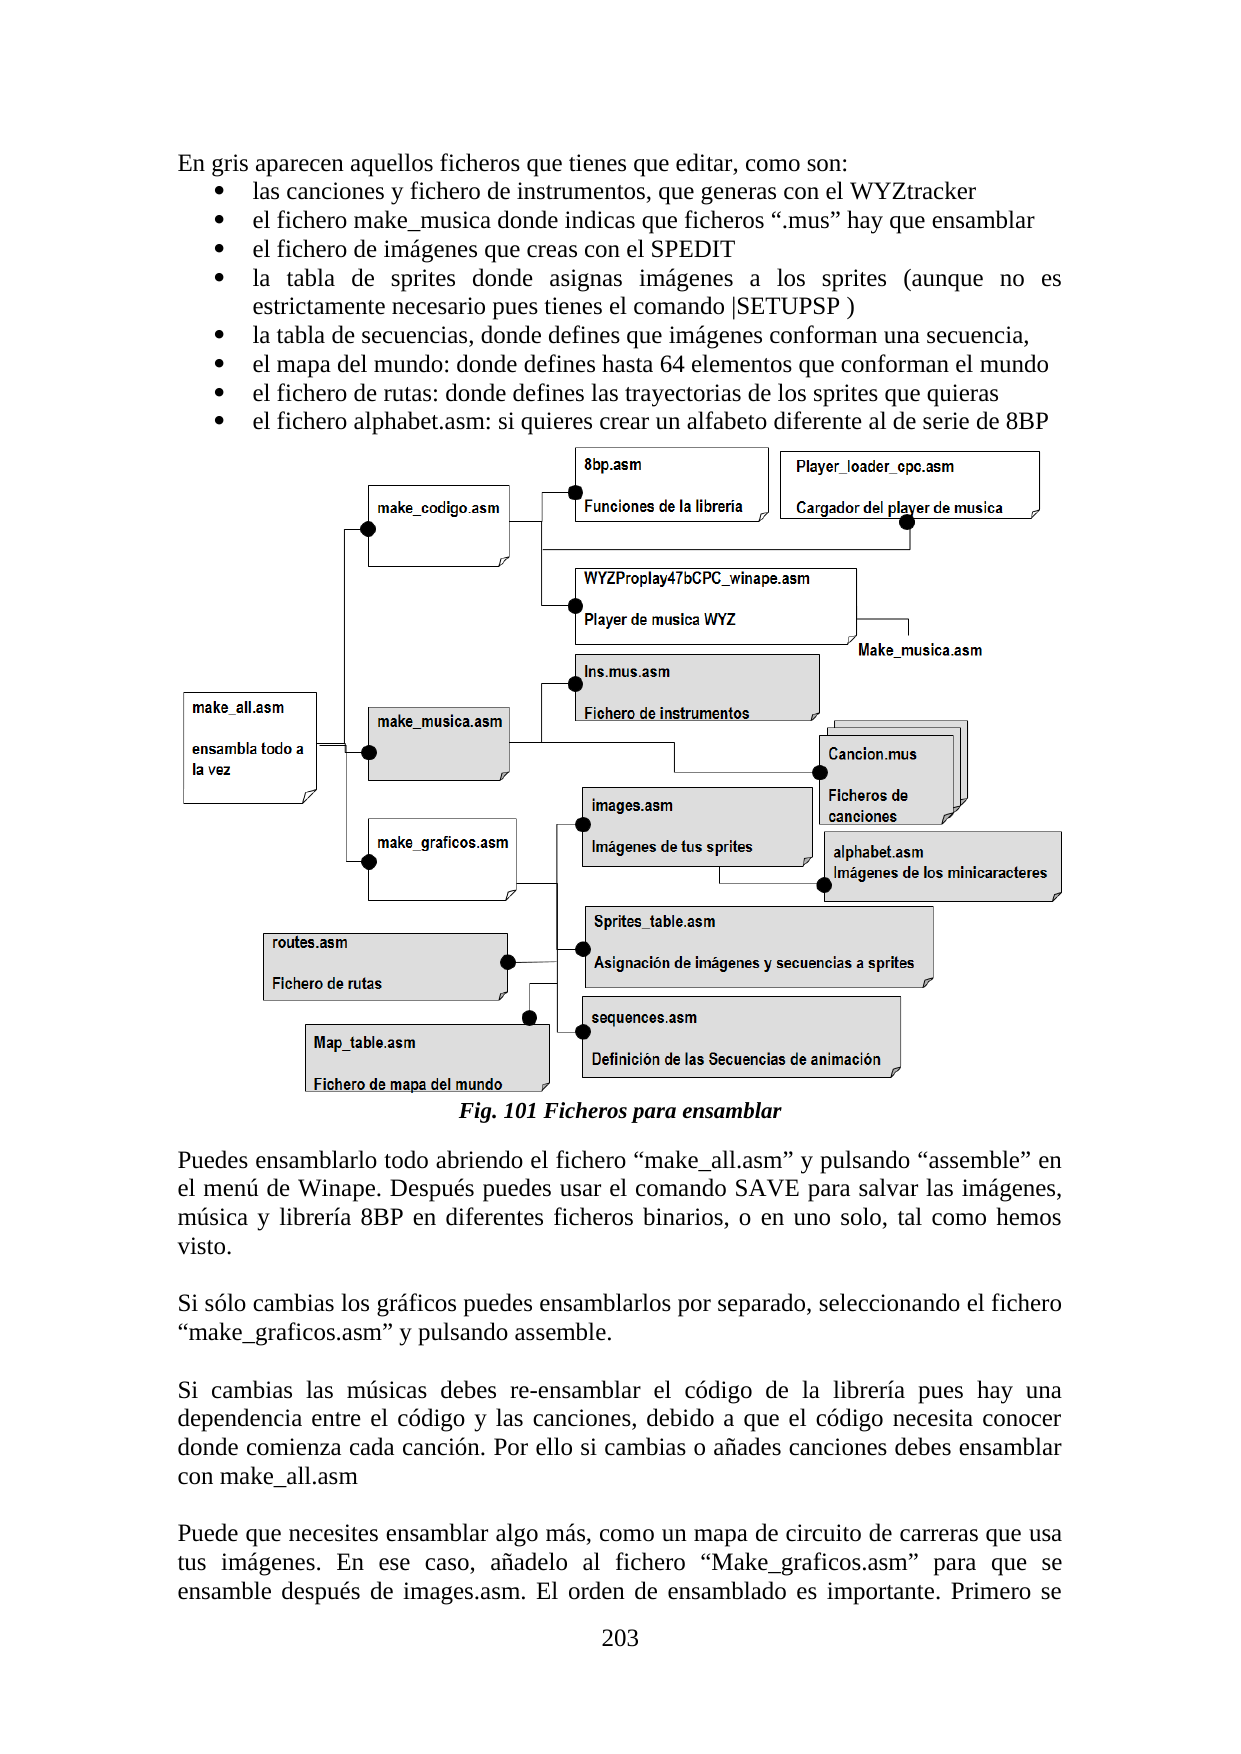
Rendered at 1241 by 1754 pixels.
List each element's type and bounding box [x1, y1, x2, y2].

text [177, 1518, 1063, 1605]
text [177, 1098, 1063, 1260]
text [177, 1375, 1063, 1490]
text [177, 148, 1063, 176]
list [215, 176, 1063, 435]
picture [177, 435, 1063, 1098]
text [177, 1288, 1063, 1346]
